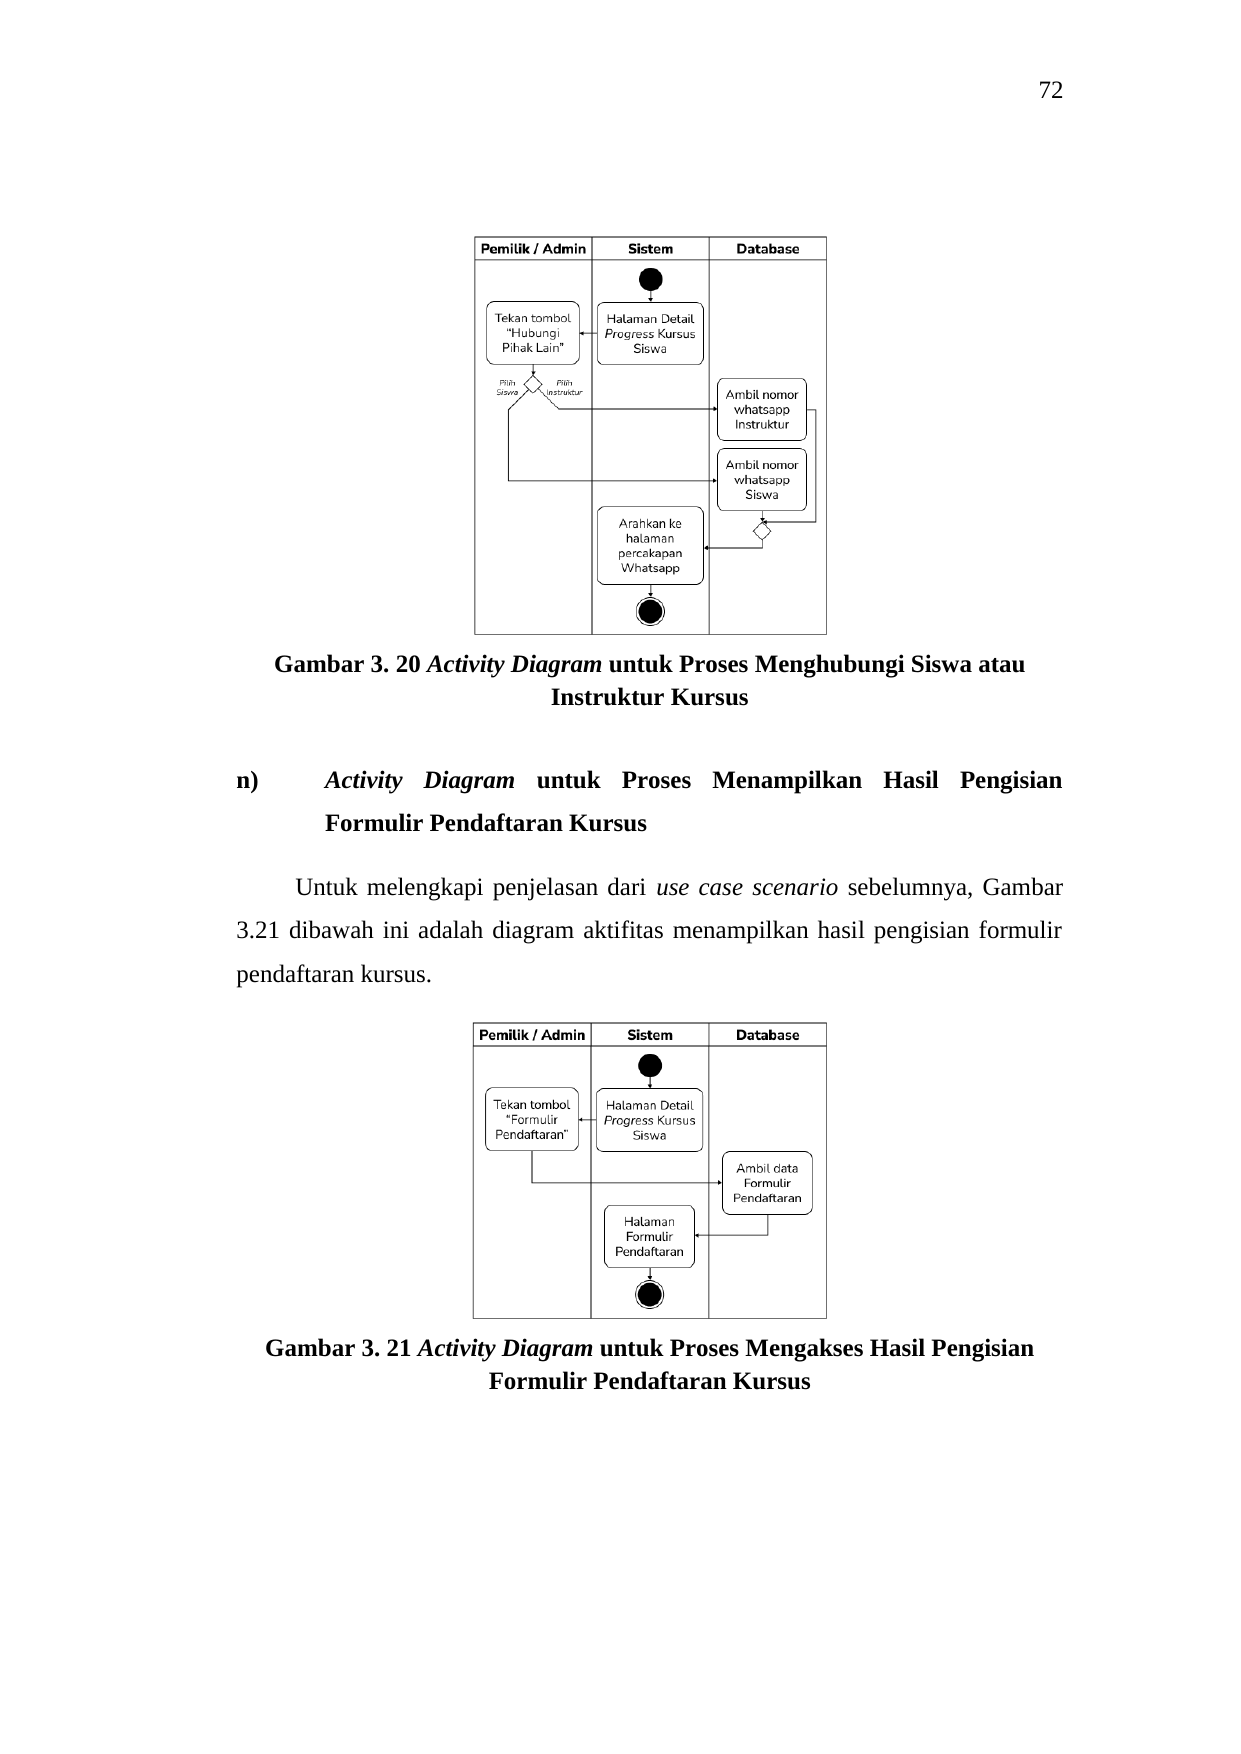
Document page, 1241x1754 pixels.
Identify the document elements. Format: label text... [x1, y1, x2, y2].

picture [472, 1022, 827, 1319]
picture [472, 236, 827, 635]
text Untuk melengkapi penjelasan dari use case scenario sebelumnya, Gambar 3.21 dibawah ini adalah diagram aktifitas menampilkan hasil pengisian formulir pendaftaran kursus. [236, 872, 1063, 987]
subtitle Activity Diagram untuk Proses Menampilkan Hasil Pengisian Formulir Pendaftaran Kursus [236, 765, 1063, 837]
text Gambar 3. Activity Diagram untuk Proses Menghubungi Siswa atau Instruktur Kursus [236, 649, 1063, 711]
text Gambar 3. Activity Diagram untuk Proses Mengakses Hasil Pengisian Formulir Pendaftaran Kursus [236, 1333, 1063, 1395]
